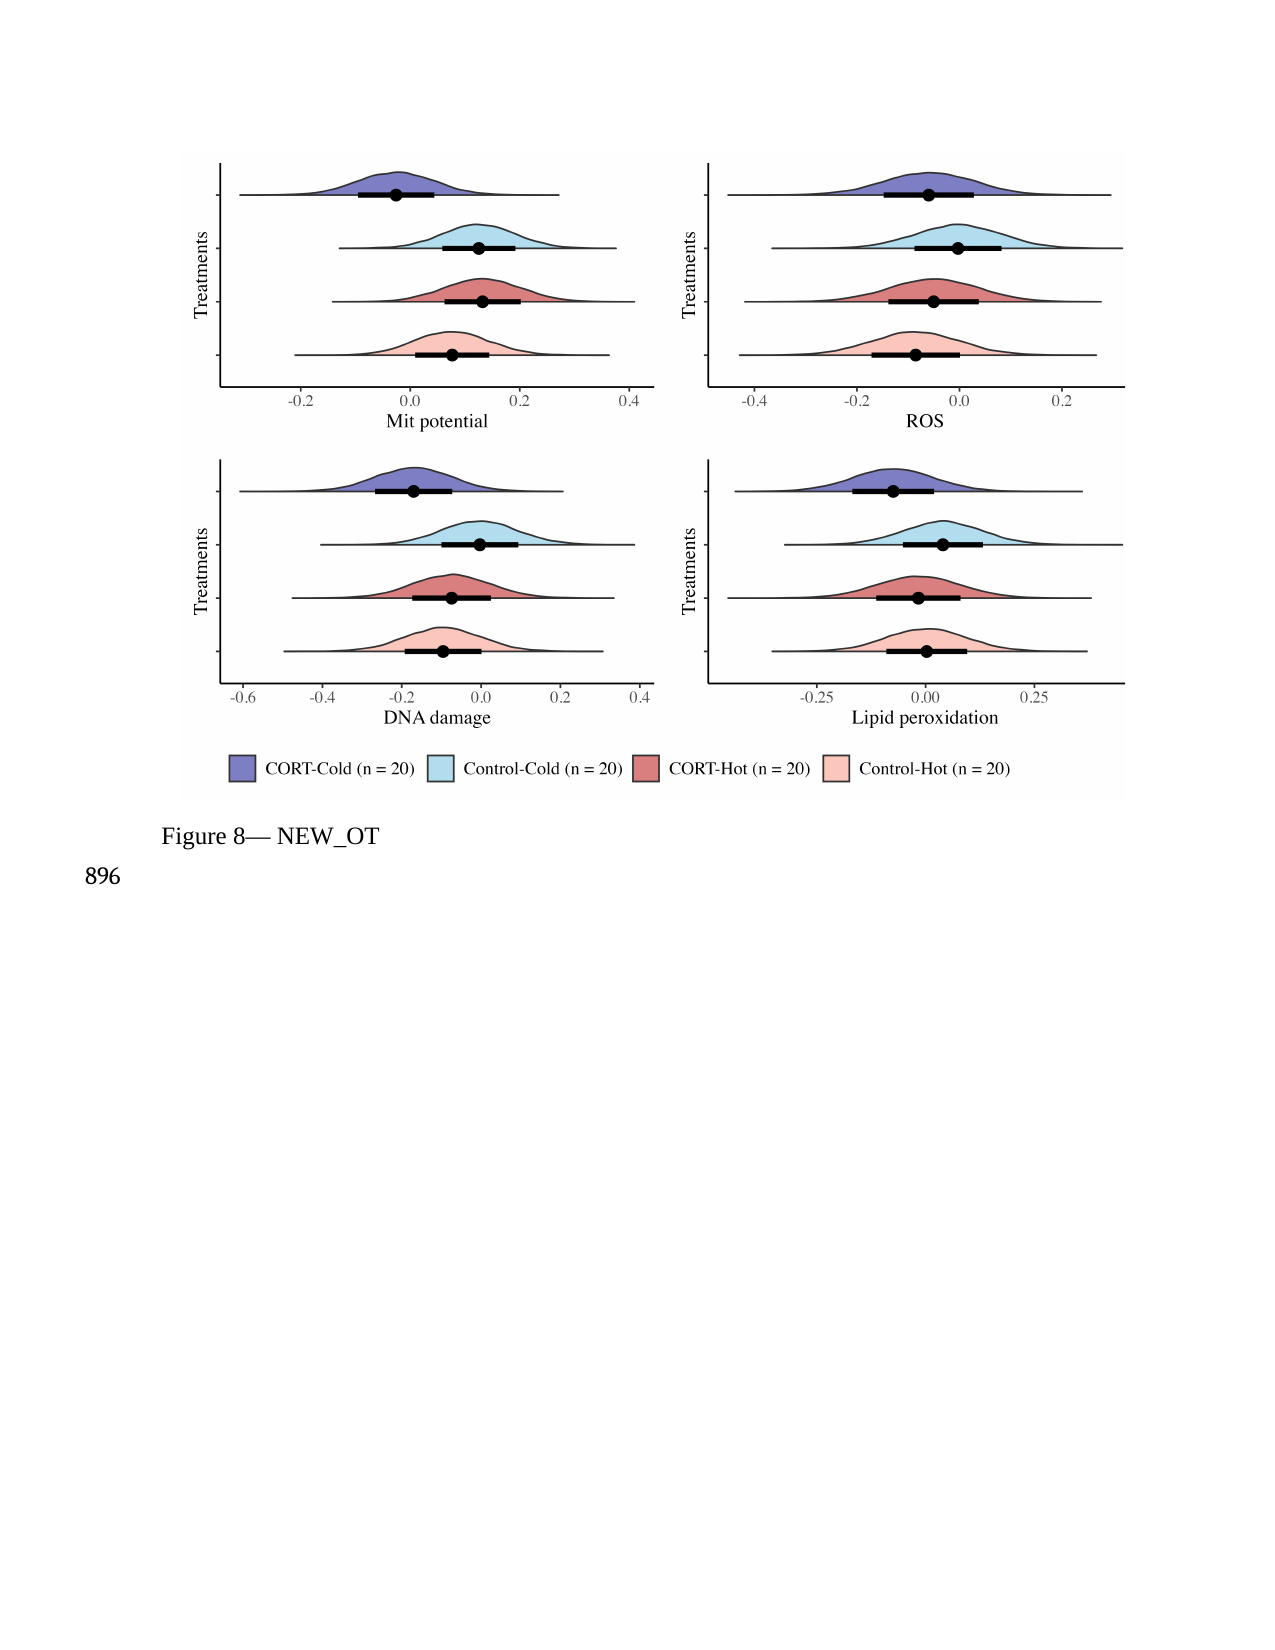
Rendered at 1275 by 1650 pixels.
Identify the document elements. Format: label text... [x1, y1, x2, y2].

picture [180, 150, 1125, 801]
table_header Figure 8— NEW_OT [150, 150, 1125, 862]
